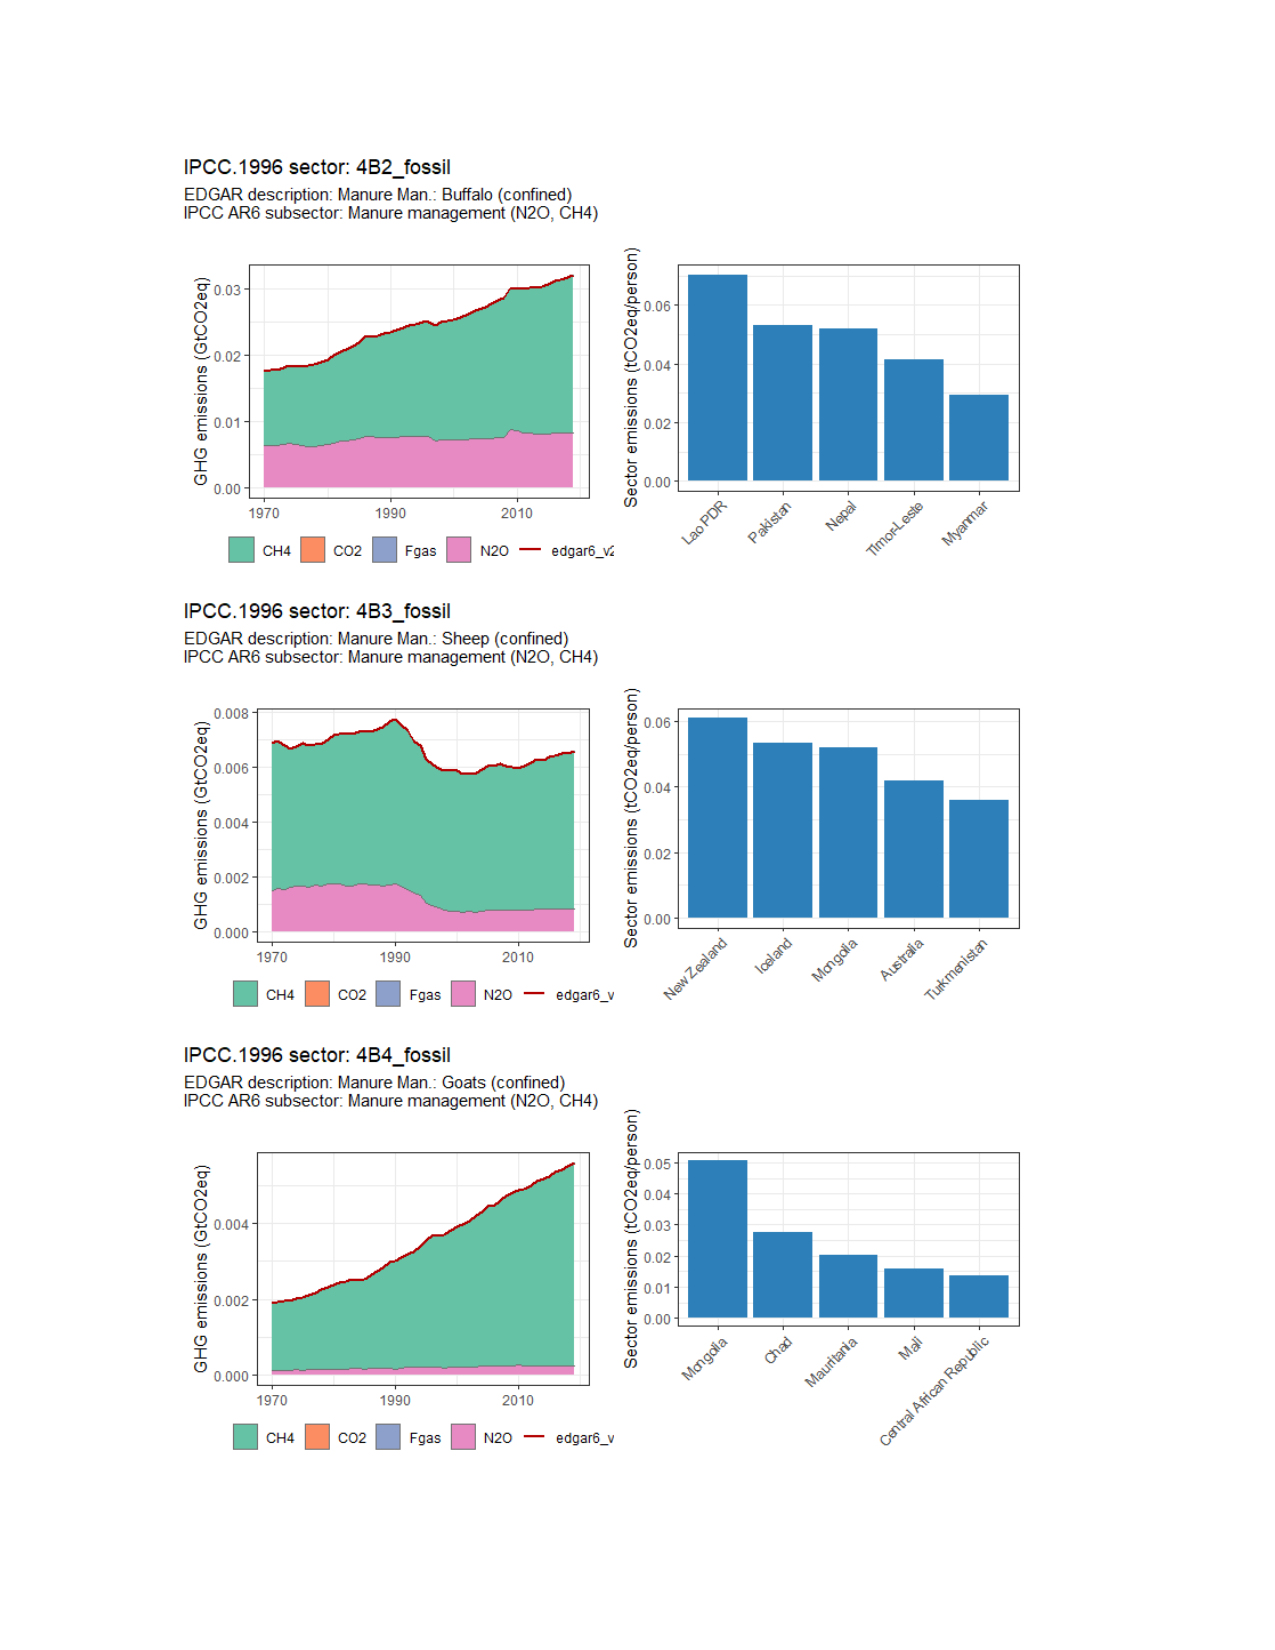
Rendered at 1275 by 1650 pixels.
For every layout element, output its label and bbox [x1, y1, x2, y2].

picture [168, 1037, 1044, 1475]
picture [168, 150, 1044, 588]
picture [168, 593, 1044, 1032]
